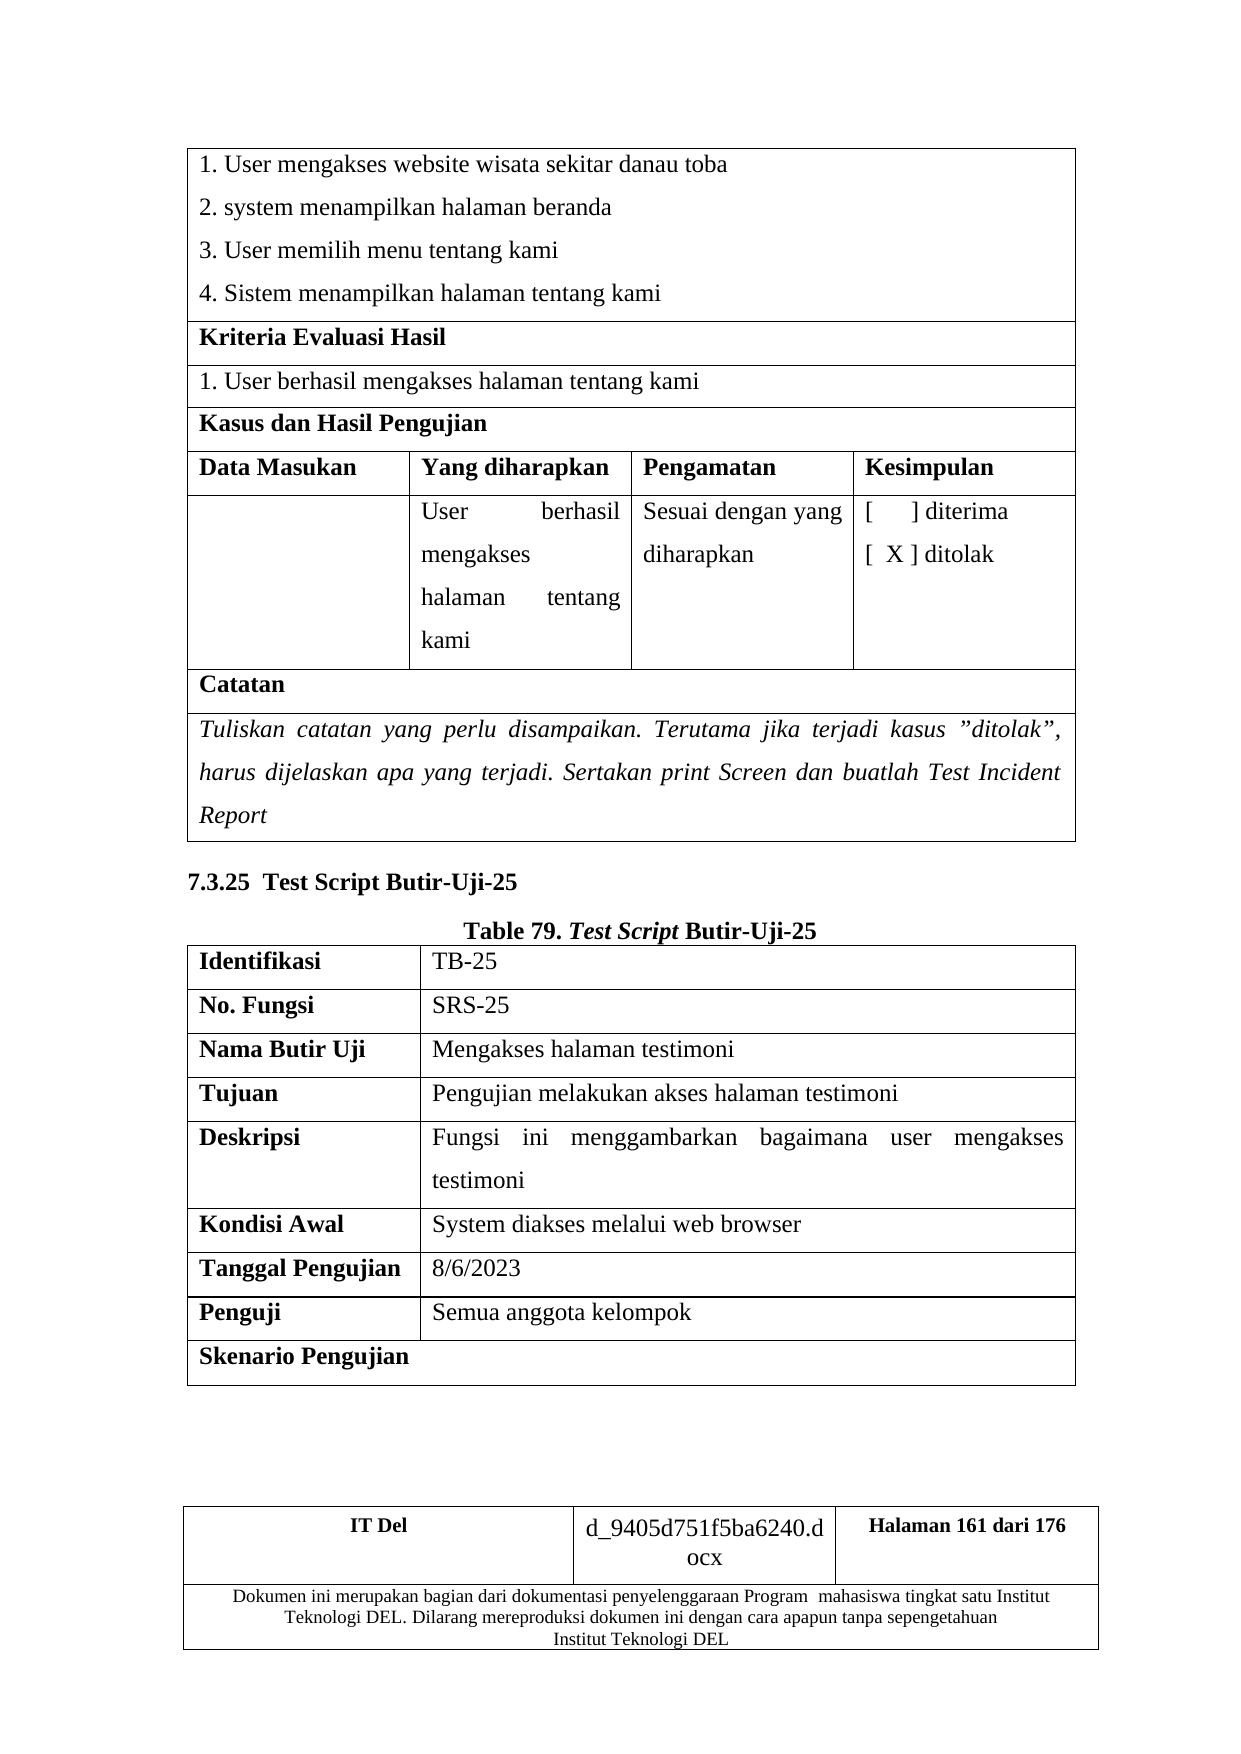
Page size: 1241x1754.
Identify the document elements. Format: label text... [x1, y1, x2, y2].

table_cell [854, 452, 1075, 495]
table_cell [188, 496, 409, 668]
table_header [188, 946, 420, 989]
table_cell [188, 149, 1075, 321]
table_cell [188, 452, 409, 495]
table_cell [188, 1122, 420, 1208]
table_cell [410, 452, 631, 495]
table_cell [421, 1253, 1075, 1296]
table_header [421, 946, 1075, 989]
subtitle Test Script Butir-Uji-25 [187, 867, 1092, 895]
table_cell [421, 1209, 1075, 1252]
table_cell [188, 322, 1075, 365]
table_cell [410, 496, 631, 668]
text Table 79. Test Script Butir-Uji-25 [187, 916, 1092, 945]
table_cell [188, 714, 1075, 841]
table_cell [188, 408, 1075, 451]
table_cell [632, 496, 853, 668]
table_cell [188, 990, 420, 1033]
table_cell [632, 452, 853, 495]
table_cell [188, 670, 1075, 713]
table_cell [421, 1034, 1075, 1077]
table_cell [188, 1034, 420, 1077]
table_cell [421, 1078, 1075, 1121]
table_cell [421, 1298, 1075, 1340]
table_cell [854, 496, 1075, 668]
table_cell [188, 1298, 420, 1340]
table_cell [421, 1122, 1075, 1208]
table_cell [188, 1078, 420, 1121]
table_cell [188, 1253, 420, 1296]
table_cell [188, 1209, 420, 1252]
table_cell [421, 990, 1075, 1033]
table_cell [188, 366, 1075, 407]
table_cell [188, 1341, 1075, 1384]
